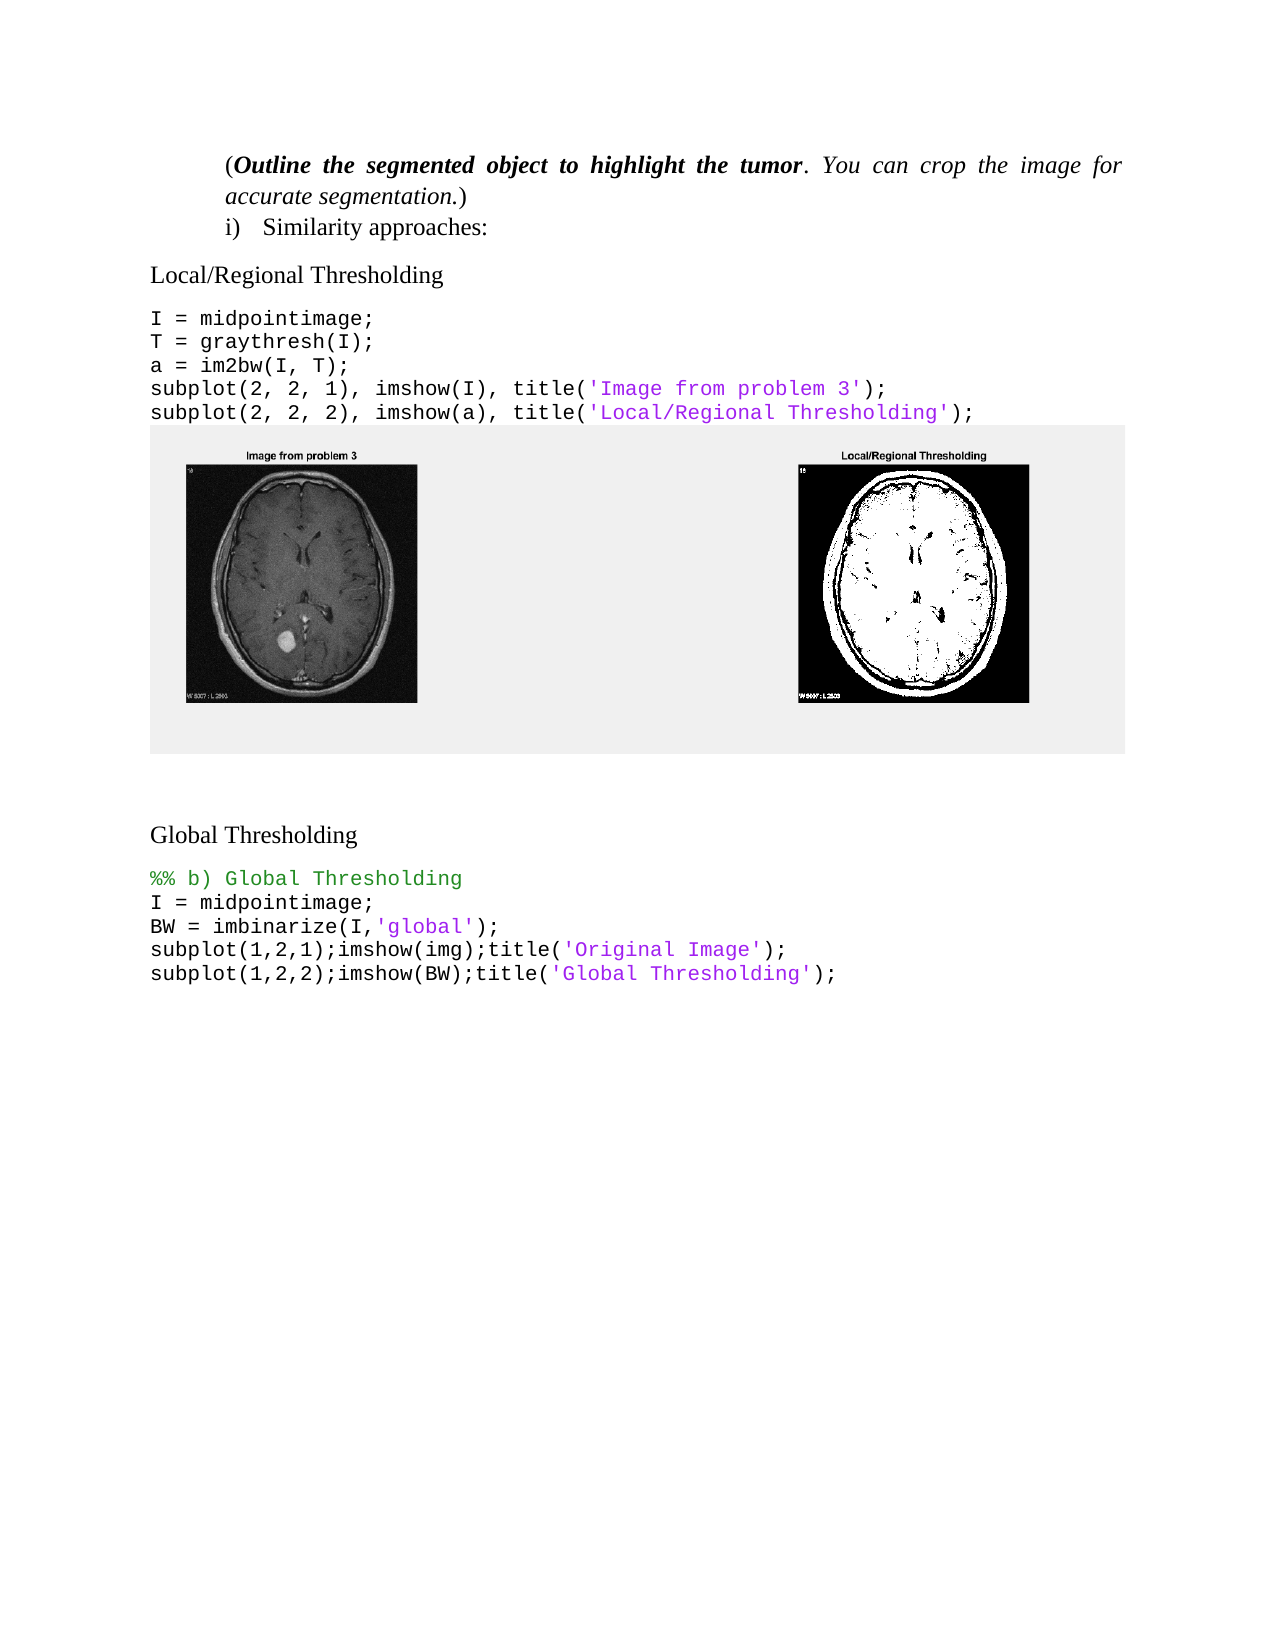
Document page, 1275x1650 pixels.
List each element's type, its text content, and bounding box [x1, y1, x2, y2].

list (Outline the segmented object to highlight the tumor. You can crop the image for accurate segmentation.) [225, 150, 1125, 210]
text subplot(2, 2, 1), imshow(I), title('Image from problem 3'); [150, 378, 1125, 402]
text subplot(1,2,1);imshow(img);title('Original Image'); [150, 939, 1125, 963]
text T = graythresh(I); [150, 331, 1125, 355]
text Global Thresholding [150, 821, 1125, 849]
text subplot(1,2,2);imshow(BW);title('Global Thresholding'); [150, 963, 1125, 987]
text subplot(2, 2, 2), imshow(a), title('Local/Regional Thresholding'); [150, 402, 1125, 425]
text Local/Regional Thresholding [150, 260, 1125, 288]
picture [150, 425, 1125, 754]
text I = midpointimage; [150, 307, 1125, 331]
text a = im2bw(I, T); [150, 355, 1125, 378]
text I = midpointimage; [150, 892, 1125, 916]
text BW = imbinarize(I,'global'); [150, 916, 1125, 939]
text %% b) Global Thresholding [150, 868, 1125, 892]
list Similarity approaches: [225, 212, 1125, 241]
